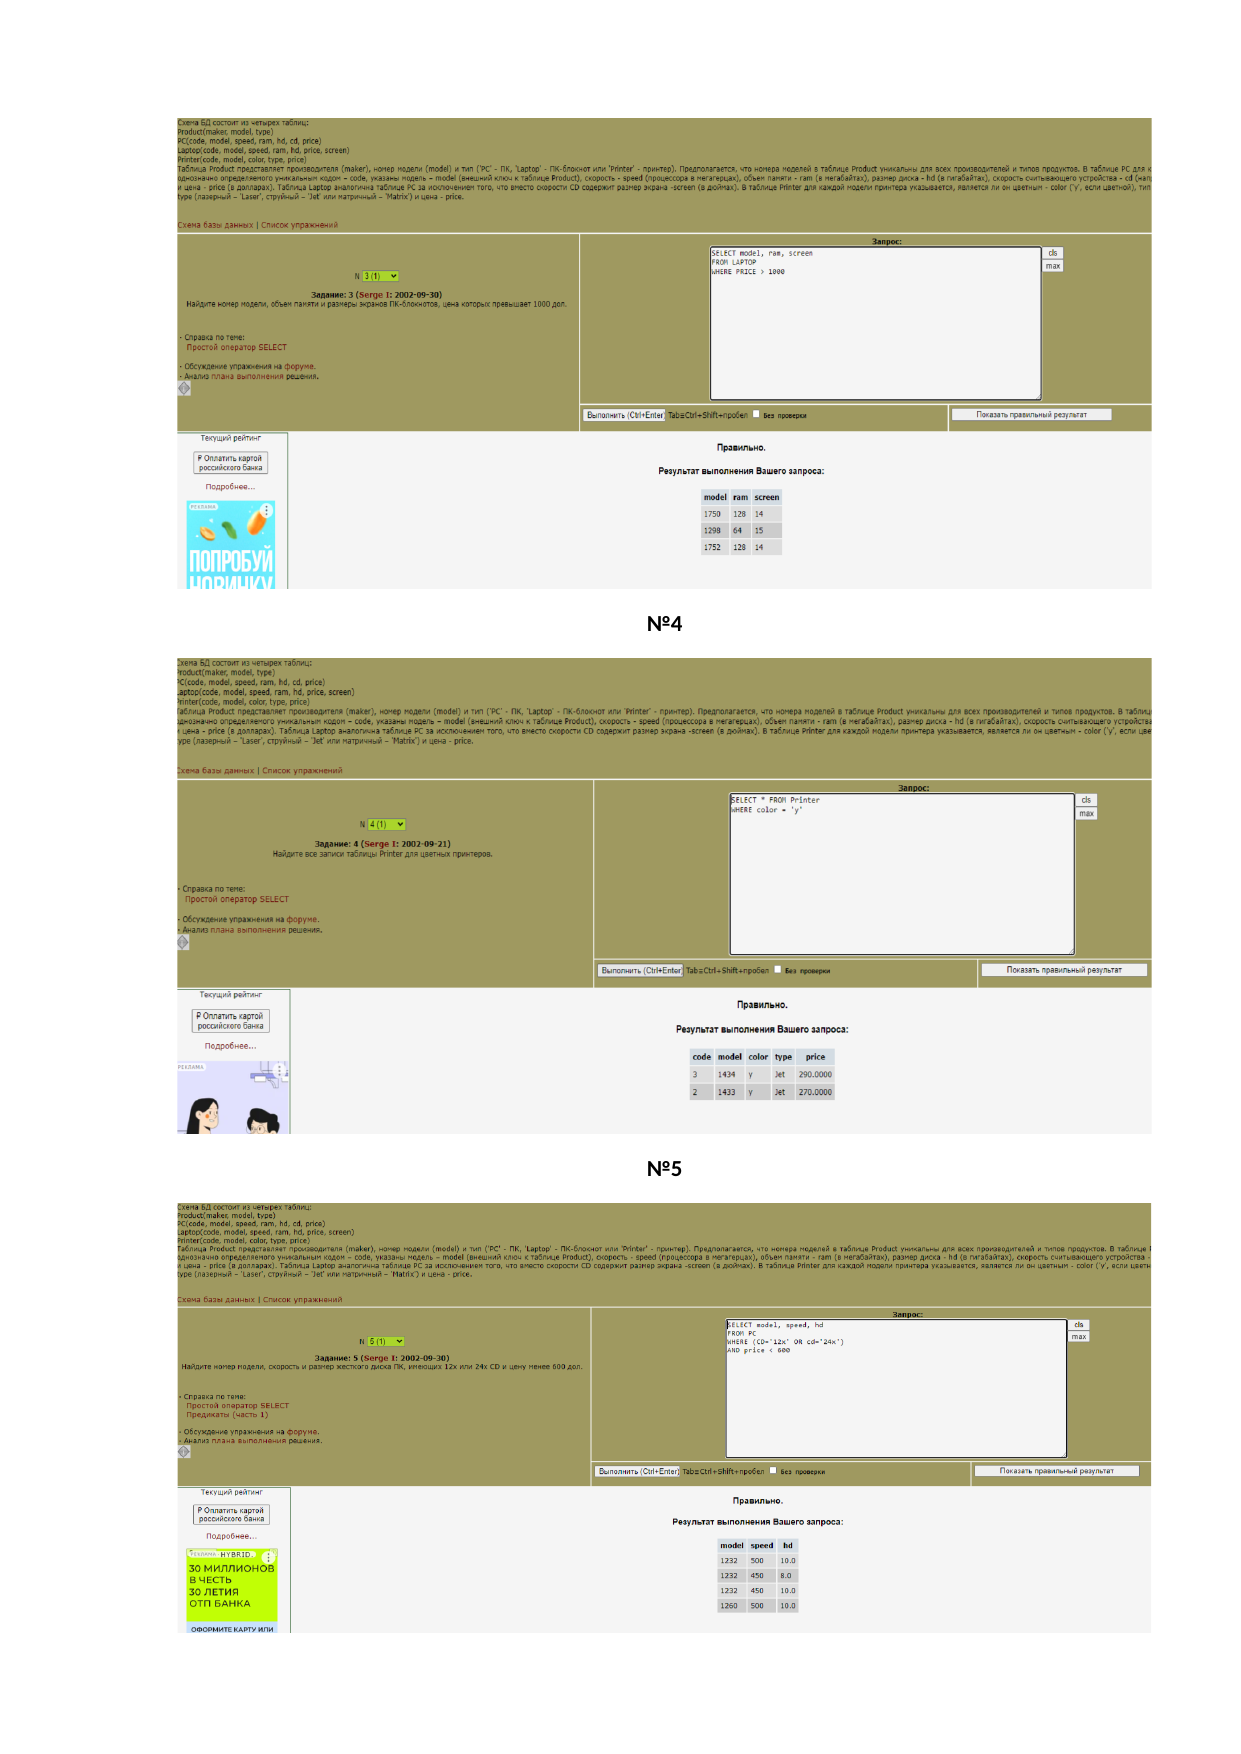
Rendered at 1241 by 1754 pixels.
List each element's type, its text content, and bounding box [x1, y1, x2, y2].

text №5 [177, 1154, 1152, 1182]
picture [177, 118, 1152, 589]
picture [177, 1203, 1152, 1633]
picture [177, 658, 1152, 1134]
text №4 [177, 609, 1152, 637]
